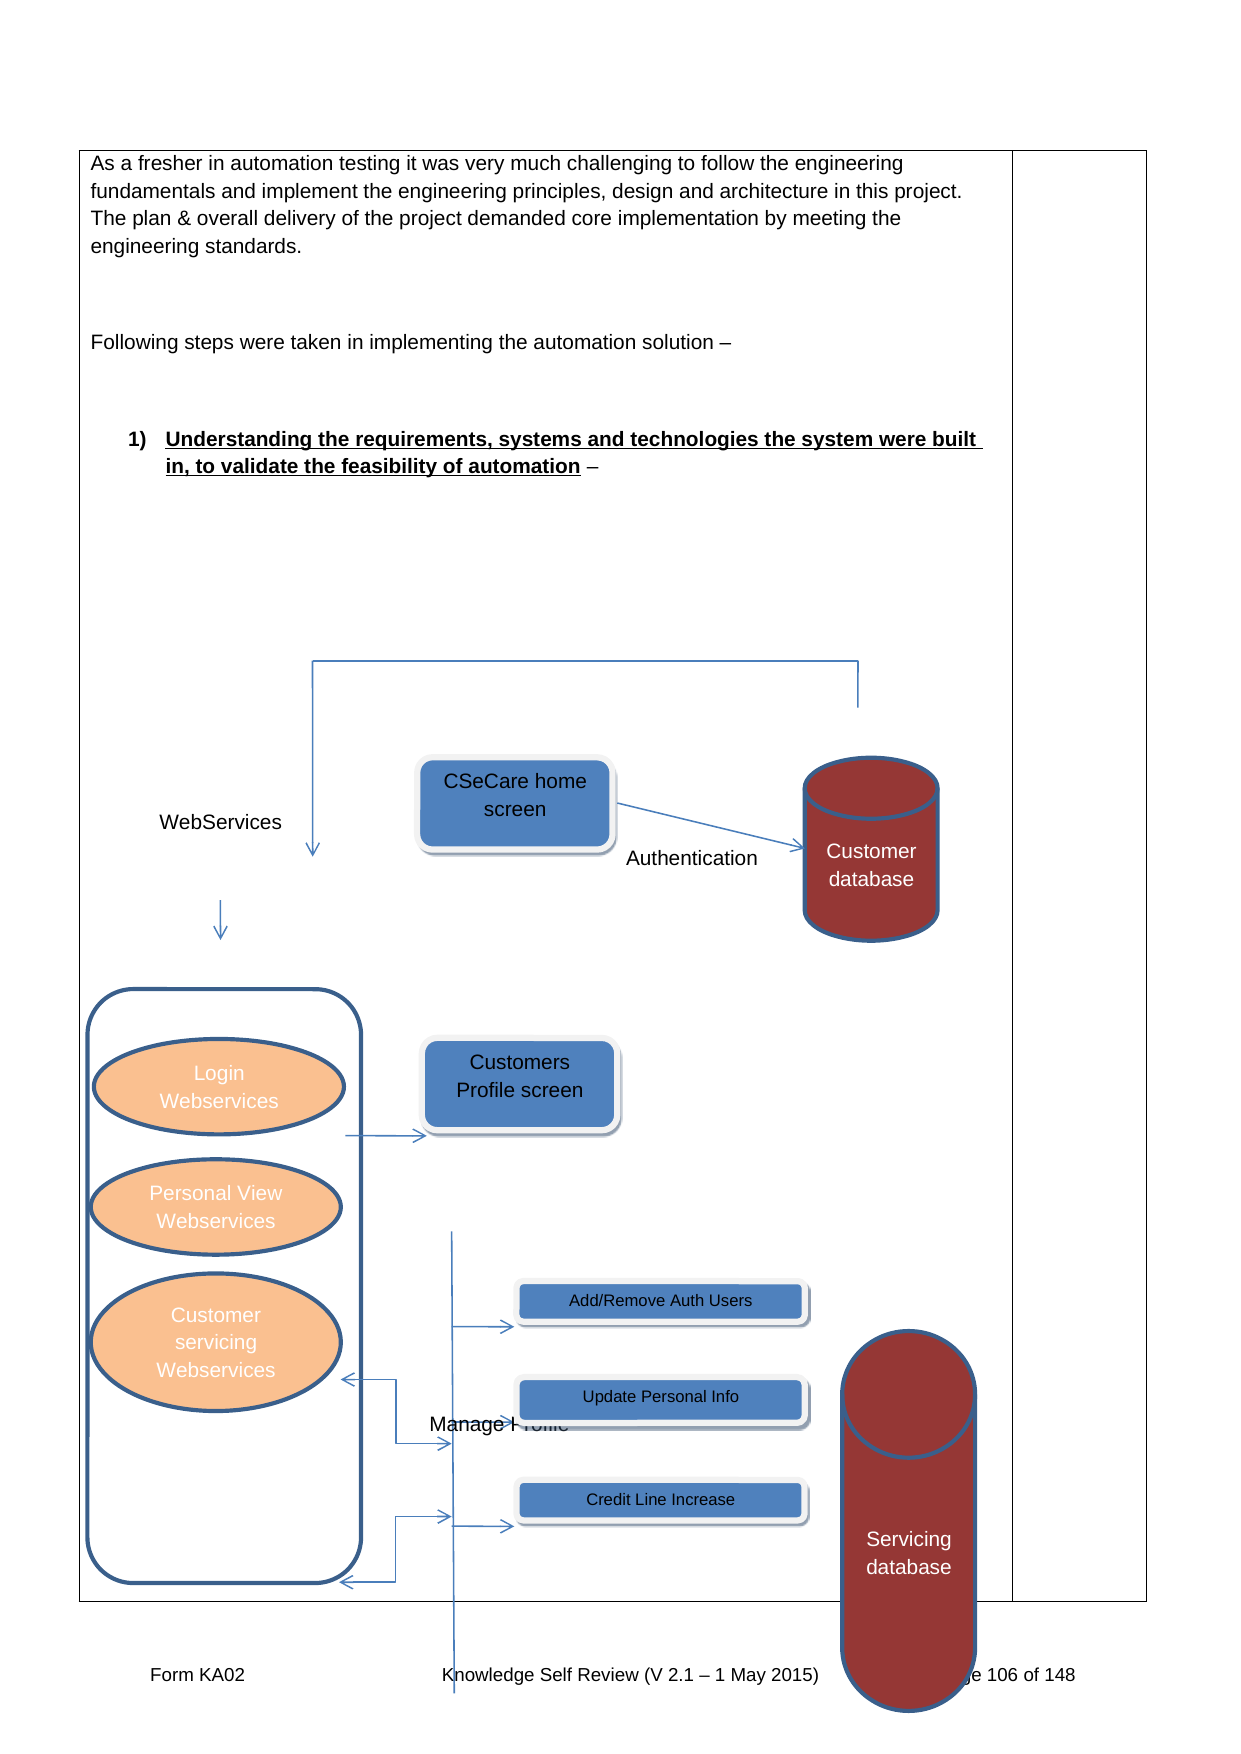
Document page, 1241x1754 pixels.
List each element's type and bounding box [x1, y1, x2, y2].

table_header [1013, 151, 1146, 1601]
table_header [80, 151, 1012, 1601]
